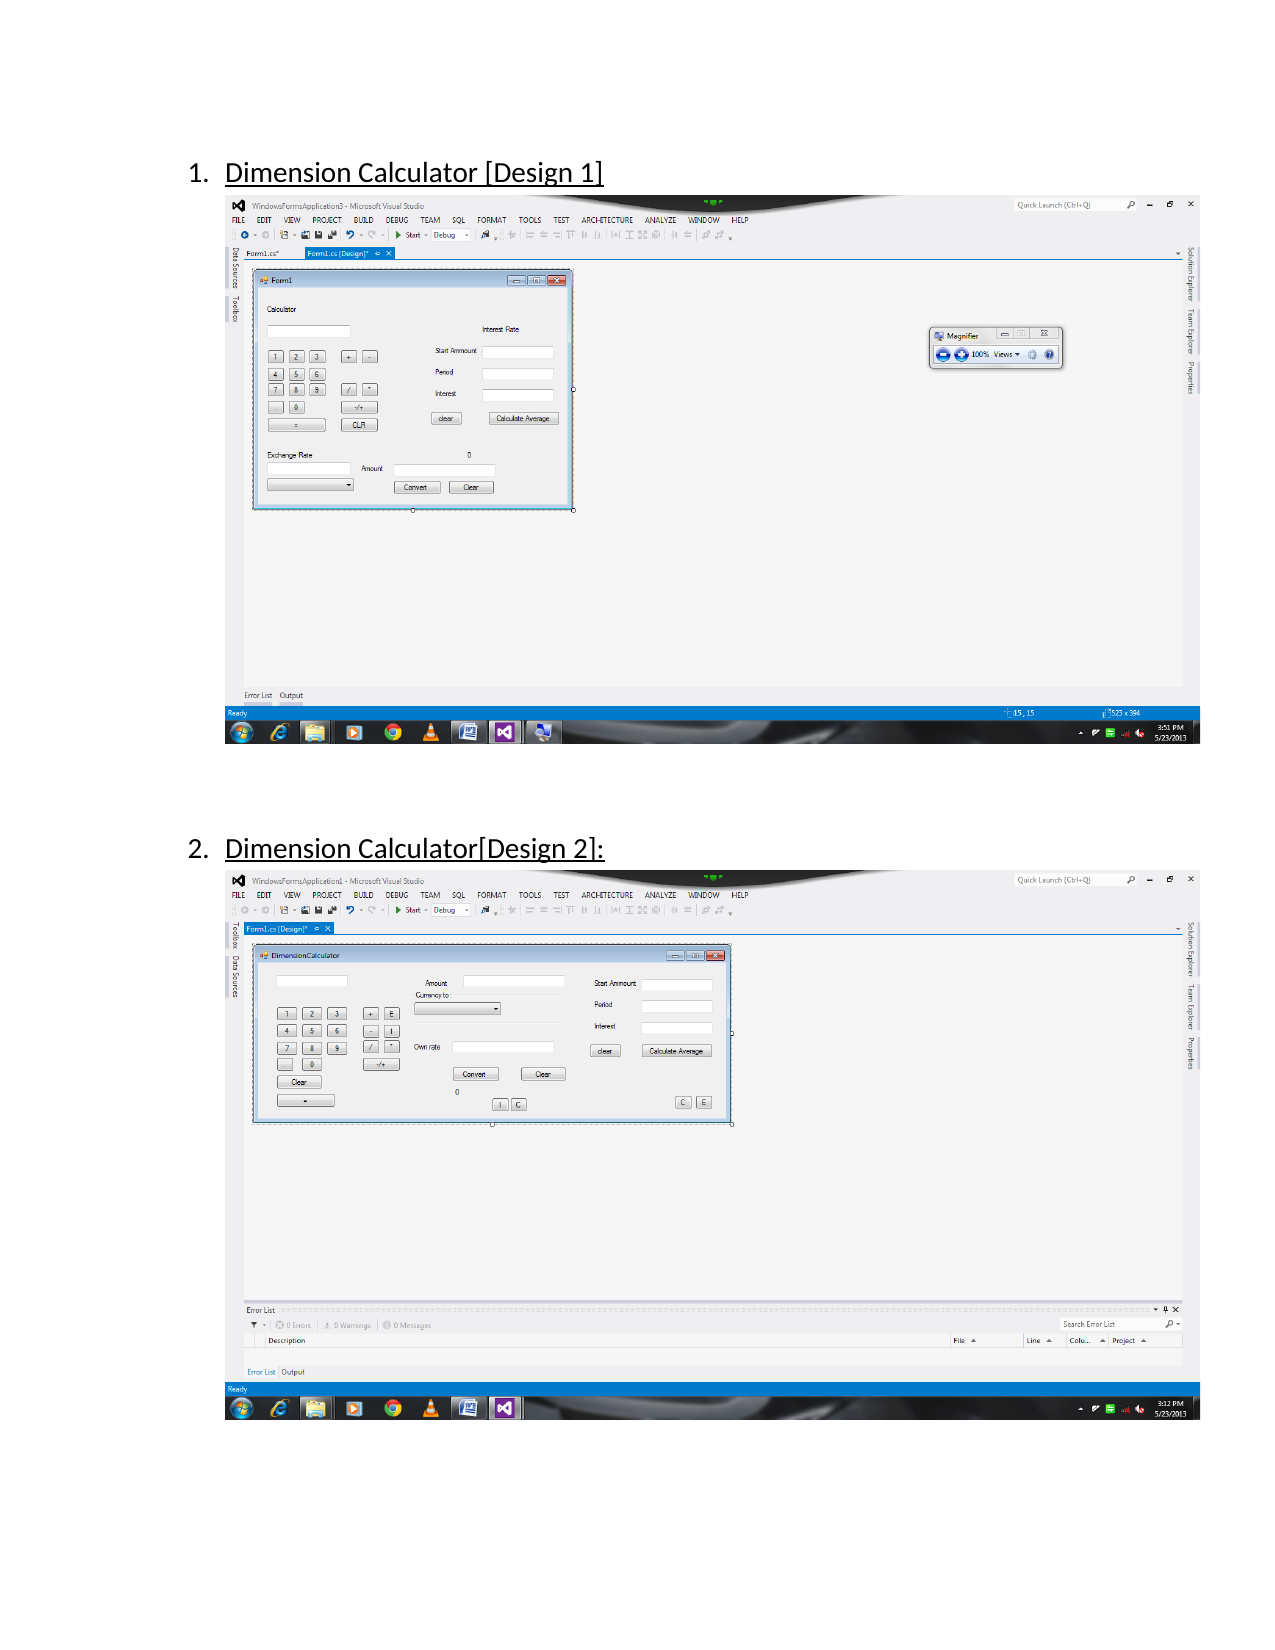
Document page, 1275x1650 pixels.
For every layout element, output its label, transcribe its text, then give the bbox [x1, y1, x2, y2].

list Dimension Calculator [Design 1] [187, 154, 1125, 190]
picture [225, 870, 1200, 1420]
picture [225, 195, 1200, 744]
list Dimension Calculator[Design 2]: [187, 830, 1125, 866]
